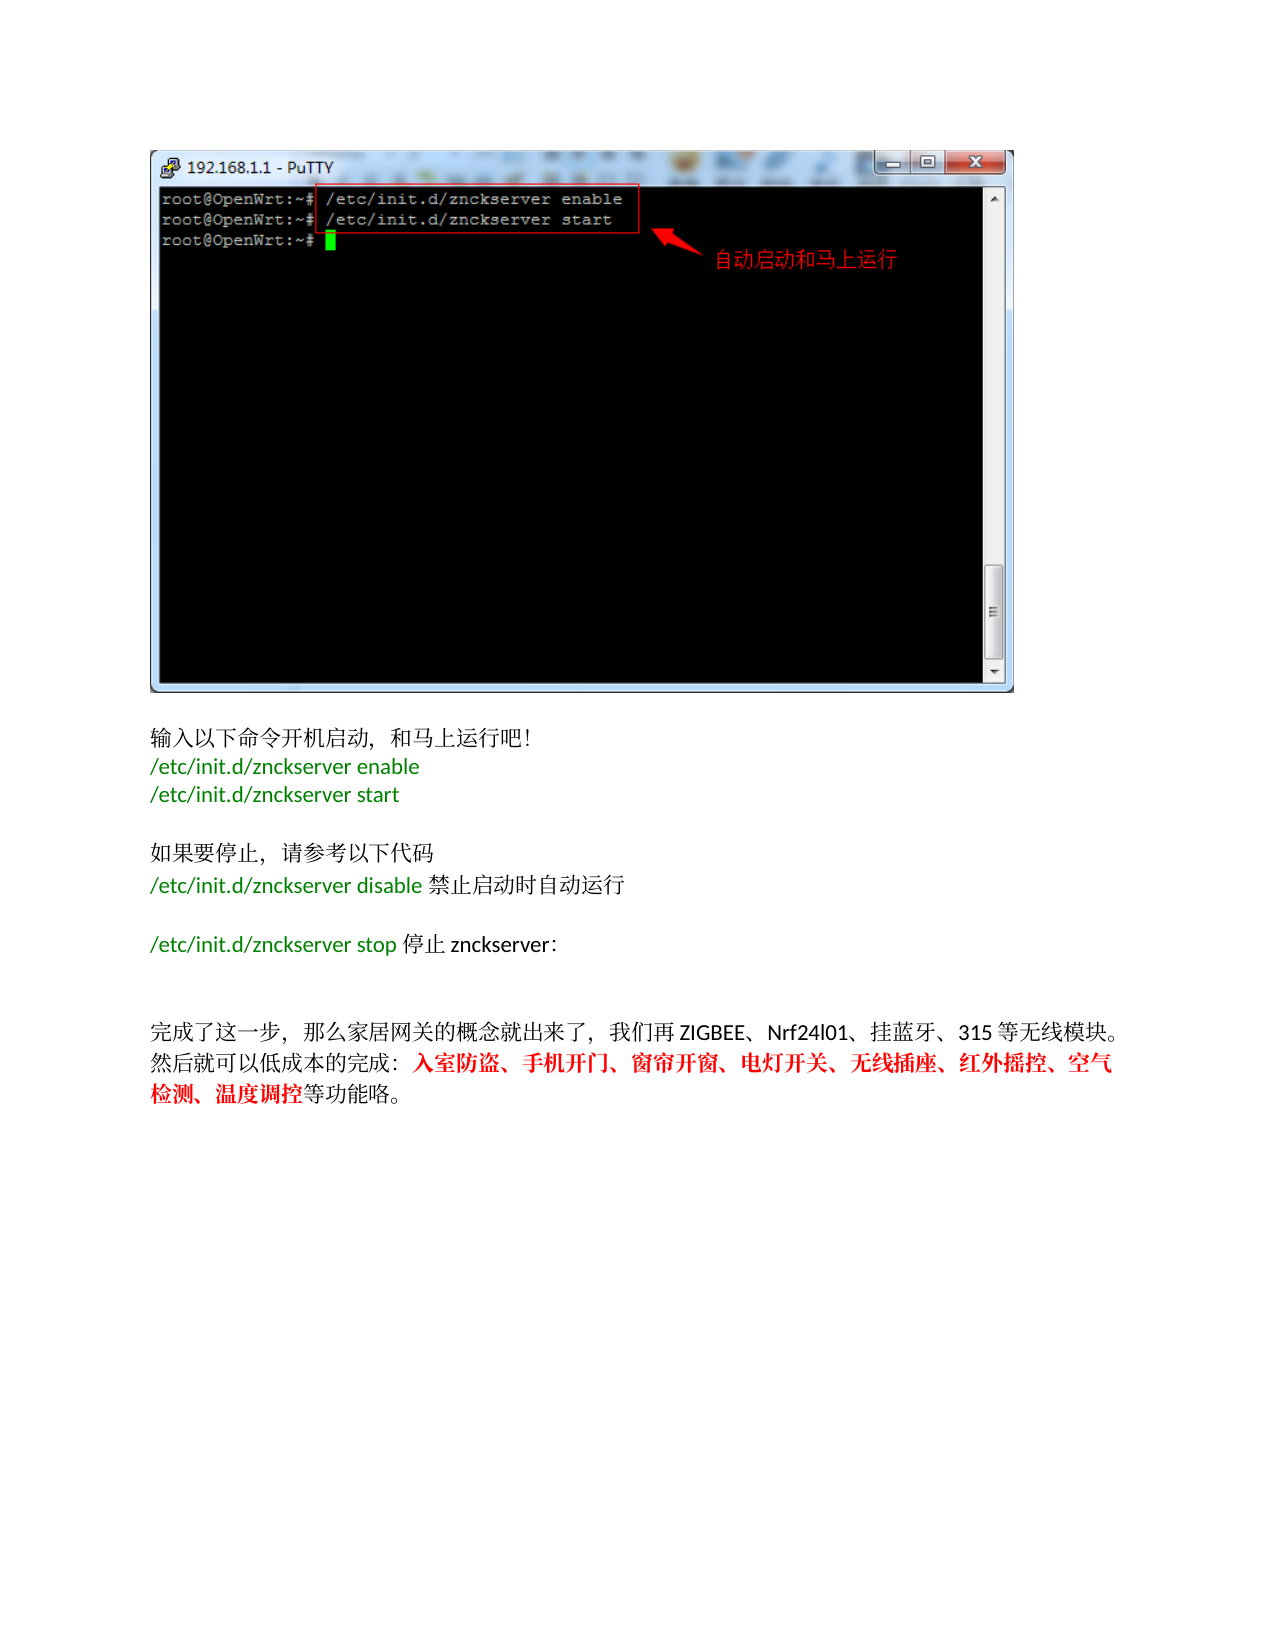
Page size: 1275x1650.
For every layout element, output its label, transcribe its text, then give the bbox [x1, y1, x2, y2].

text 完成了这一步，那么家居网关的概念就出来了，我们再ZIGBEE、Nrf24l01、挂蓝牙、315等无线模块。 [150, 1015, 1125, 1046]
text /etc/init.d/znckserver enable [150, 752, 1125, 780]
picture [150, 150, 1014, 693]
text 然后就可以低成本的完成：入室防盗、手机开门、窗帘开窗、电灯开关、无线插座、红外摇控、空气检测、温度调控等功能咯。 [150, 1046, 1125, 1109]
text /etc/init.d/znckserver stop 停止znckserver： [150, 927, 1125, 959]
text 如果要停止，请参考以下代码 [150, 836, 1125, 868]
text /etc/init.d/znckserver disable 禁止启动时自动运行 [150, 868, 1125, 899]
text /etc/init.d/znckserver start [150, 780, 1125, 808]
text 输入以下命令开机启动，和马上运行吧！ [150, 721, 1125, 752]
